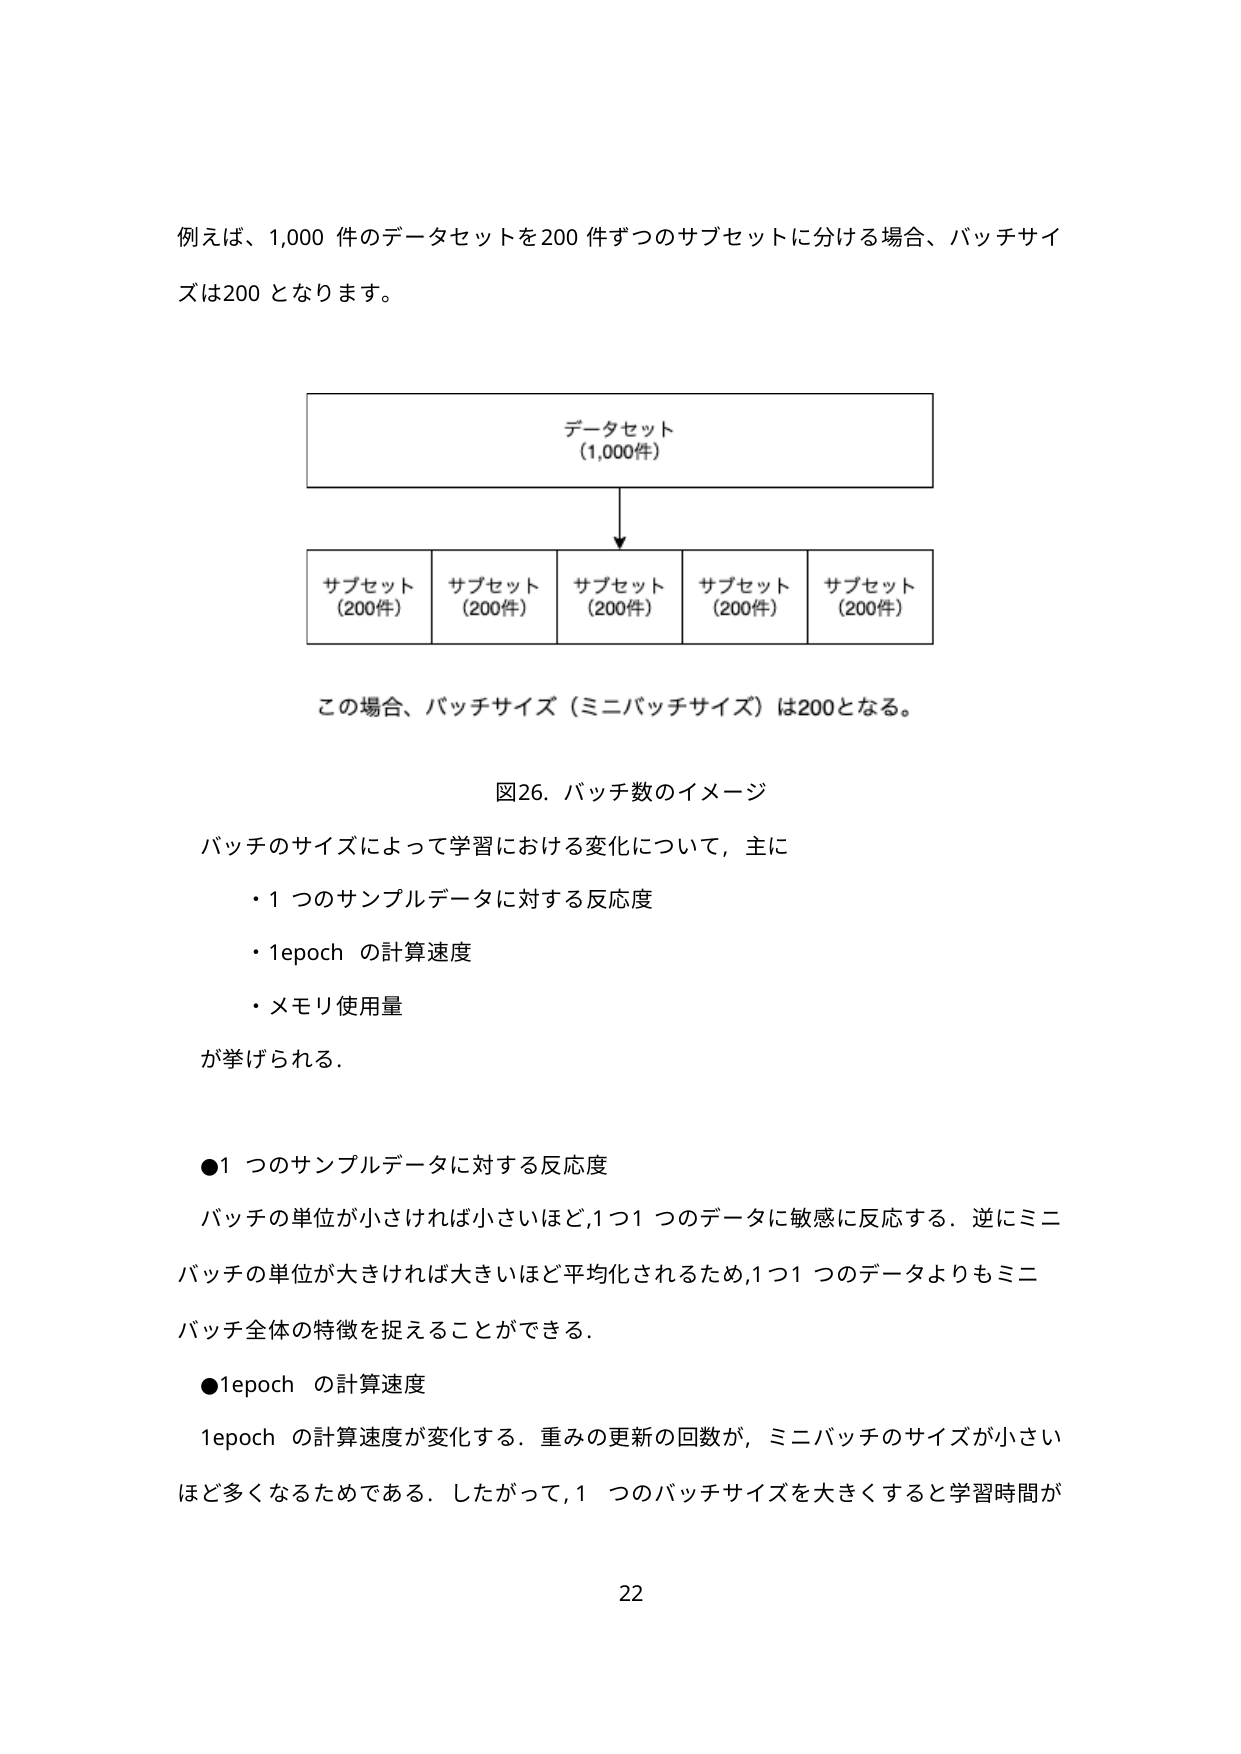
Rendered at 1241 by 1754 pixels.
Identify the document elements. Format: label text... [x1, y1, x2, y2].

text バッチのサイズによって学習における変化について,主に [177, 826, 1063, 863]
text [177, 1417, 1063, 1511]
text ・メモリ使用量 [177, 986, 1063, 1023]
text ・1つのサンプルデータに対する反応度 [177, 879, 1063, 917]
text ・1epochの計算速度 [177, 932, 1063, 970]
text バッチの単位が小さければ小さいほど,1つ1つのデータに敏感に反応する.逆にミニバッチの単位が大きければ大きいほど平均化されるため,1つ1つのデータよりもミニバッチ全体の特徴を捉えることができる. [177, 1198, 1063, 1348]
picture [306, 393, 934, 739]
text ●1epochの計算速度 [177, 1364, 1063, 1402]
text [177, 217, 1063, 311]
text が挙げられる. [177, 1039, 1063, 1077]
text ●1つのサンプルデータに対する反応度 [177, 1145, 1063, 1182]
